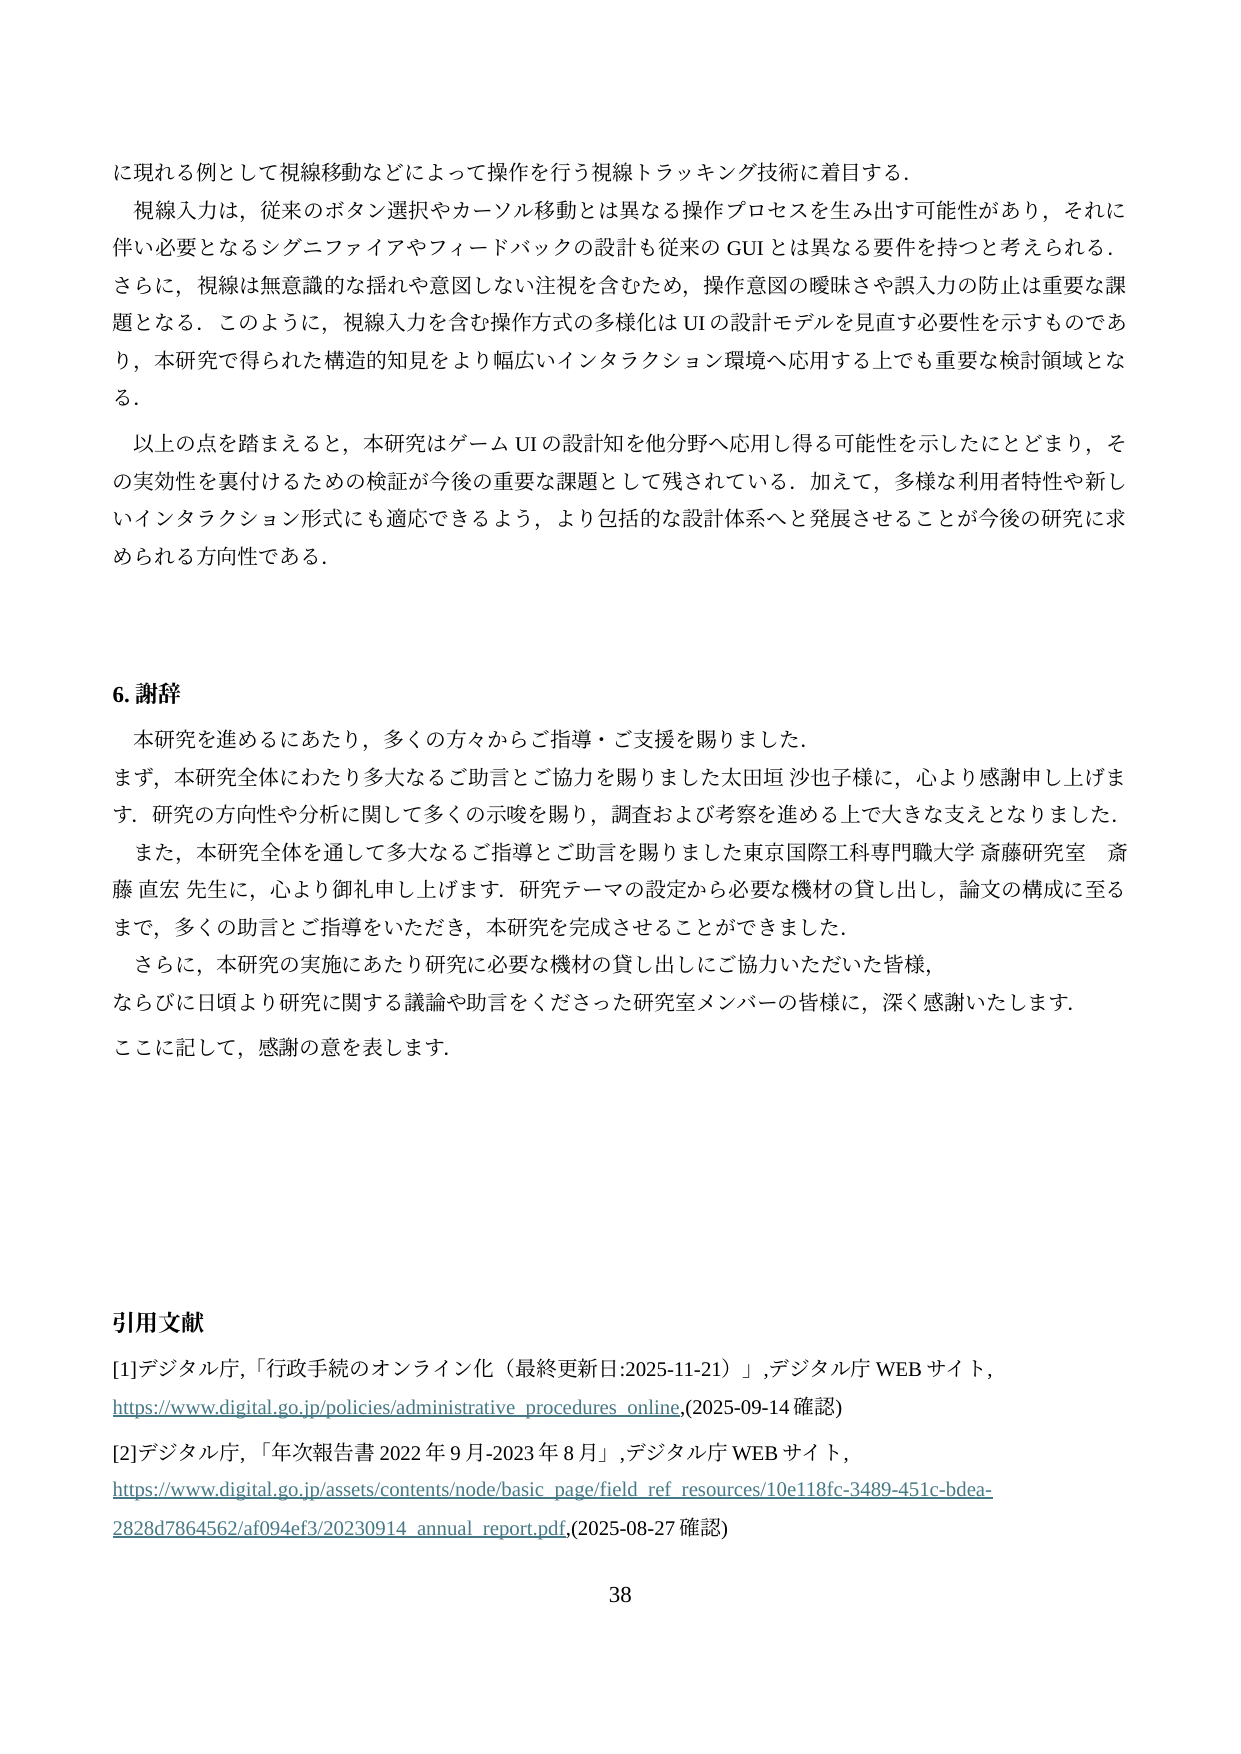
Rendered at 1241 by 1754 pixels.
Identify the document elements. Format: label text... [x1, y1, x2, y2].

text [1]デジタル庁,「行政手続のオンライン化（最終更新日:2025-11-21）」,デジタル庁WEBサイト, https://www.digital.go.jp/policies/administrative_procedures_online,(2025-09-14確認) [112, 1349, 1128, 1424]
text 6. 謝辞 [112, 674, 1128, 711]
text 以上の点を踏まえると，本研究はゲームUIの設計知を他分野へ応用し得る可能性を示したにとどまり，その実効性を裏付けるための検証が今後の重要な課題として残されている．加えて，多様な利用者特性や新しいインタラクション形式にも適応できるよう，より包括的な設計体系へと発展させることが今後の研究に求められる方向性である． [112, 424, 1128, 574]
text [112, 153, 1128, 416]
text 引用文献 [112, 1303, 1128, 1341]
text 本研究を進めるにあたり，多くの方々からご指導・ご支援を賜りました． まず，本研究全体にわたり多大なるご助言とご協力を賜りました太田垣 沙也子様に，心より感謝申し上げます．研究の方向性や分析に関して多くの示唆を賜り，調査および考察を進める上で大きな支えとなりました． また，本研究全体を通して多大なるご指導とご助言を賜りました東京国際工科専門職大学 斎藤研究室 斎藤 直宏 先生に，心より御礼申し上げます．研究テーマの設定から必要な機材の貸し出し，論文の構成に至るまで，多くの助言とご指導をいただき，本研究を完成させることができました． さらに，本研究の実施にあたり研究に必要な機材の貸し出しにご協力いただいた皆様， ならびに日頃より研究に関する議論や助言をくださった研究室メンバーの皆様に，深く感謝いたします． [112, 720, 1128, 1020]
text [112, 1432, 1128, 1545]
text ここに記して，感謝の意を表します． [112, 1028, 1128, 1066]
